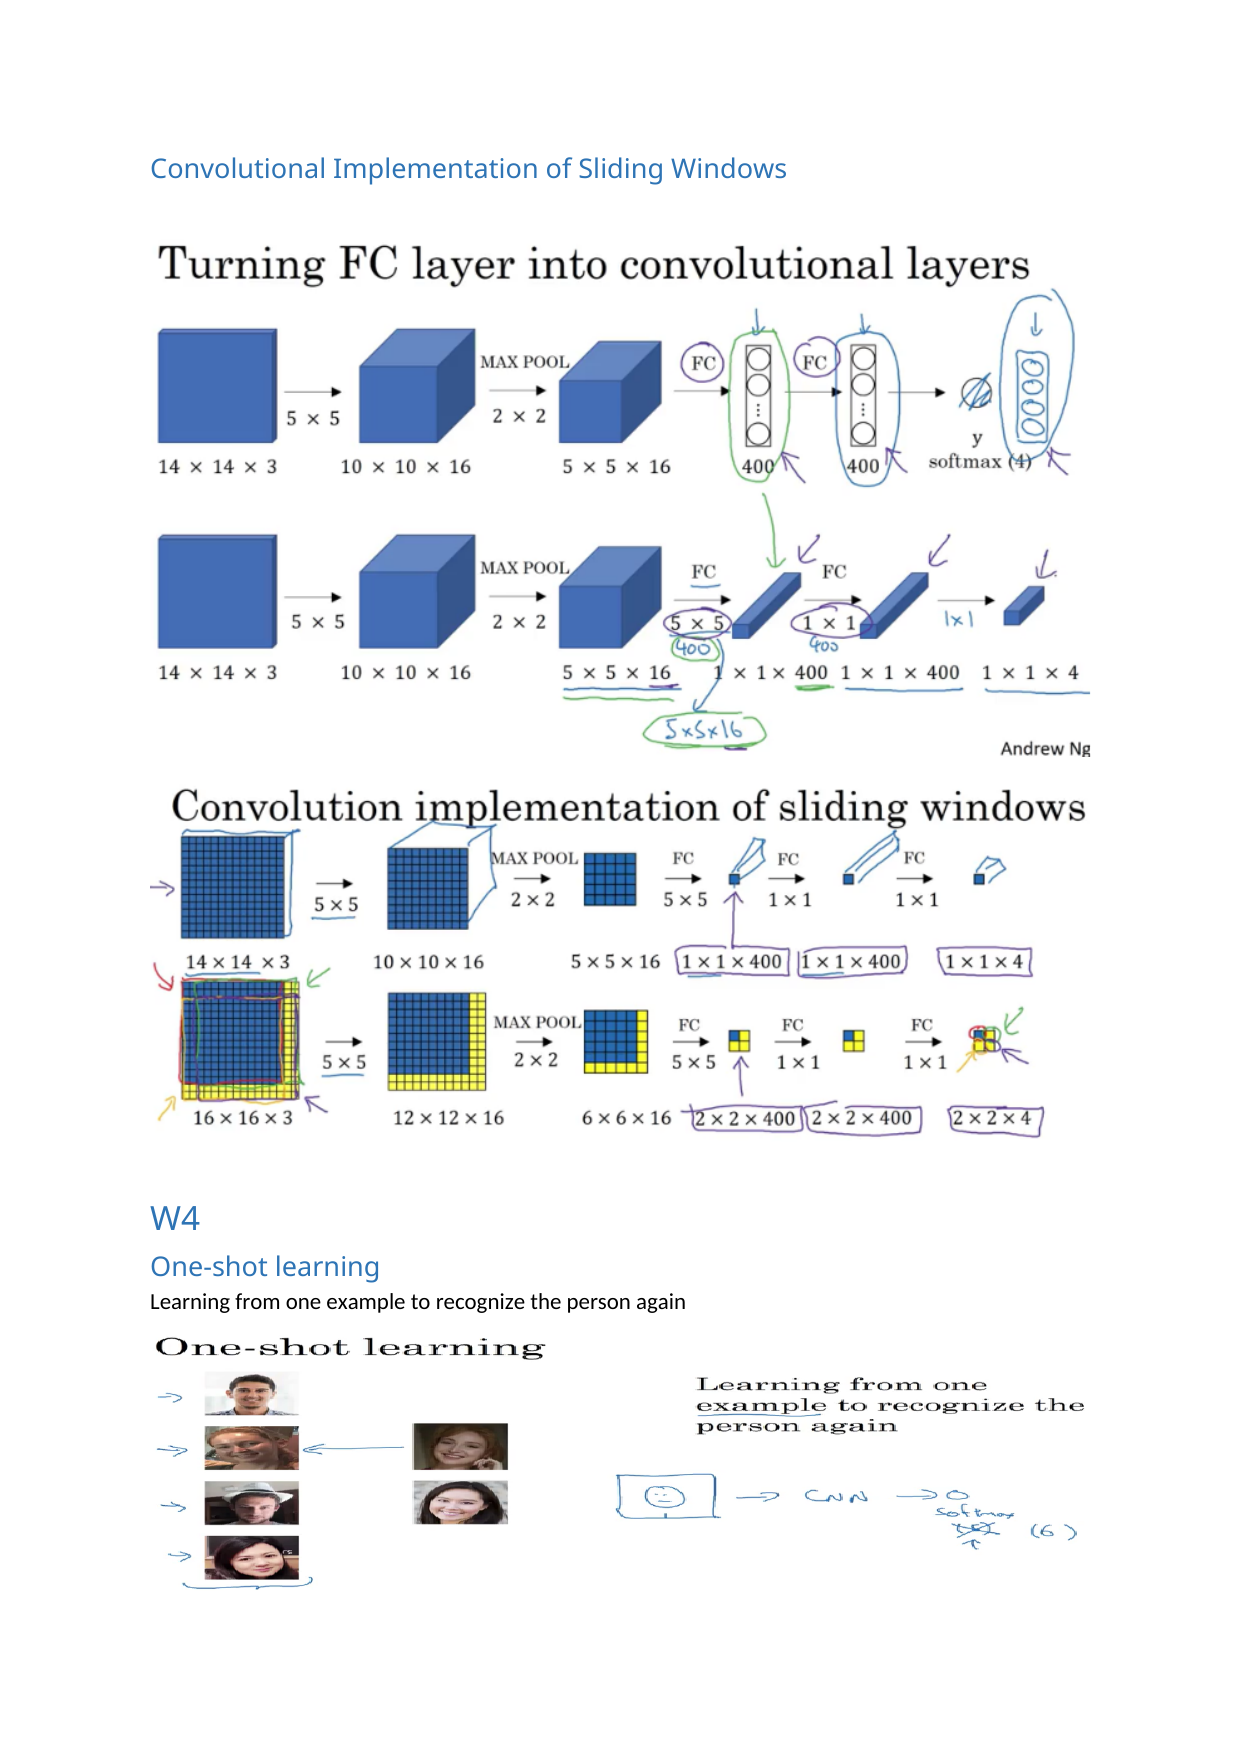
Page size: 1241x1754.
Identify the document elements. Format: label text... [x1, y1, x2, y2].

text Learning from one example to recognize the person again [150, 1287, 1090, 1316]
subtitle Convolutional Implementation of Sliding Windows [150, 150, 1090, 187]
picture [150, 236, 1091, 757]
subtitle One-shot learning [150, 1248, 1090, 1284]
picture [150, 1334, 1091, 1591]
picture [150, 775, 1091, 1168]
subtitle W4 [150, 1194, 1090, 1240]
